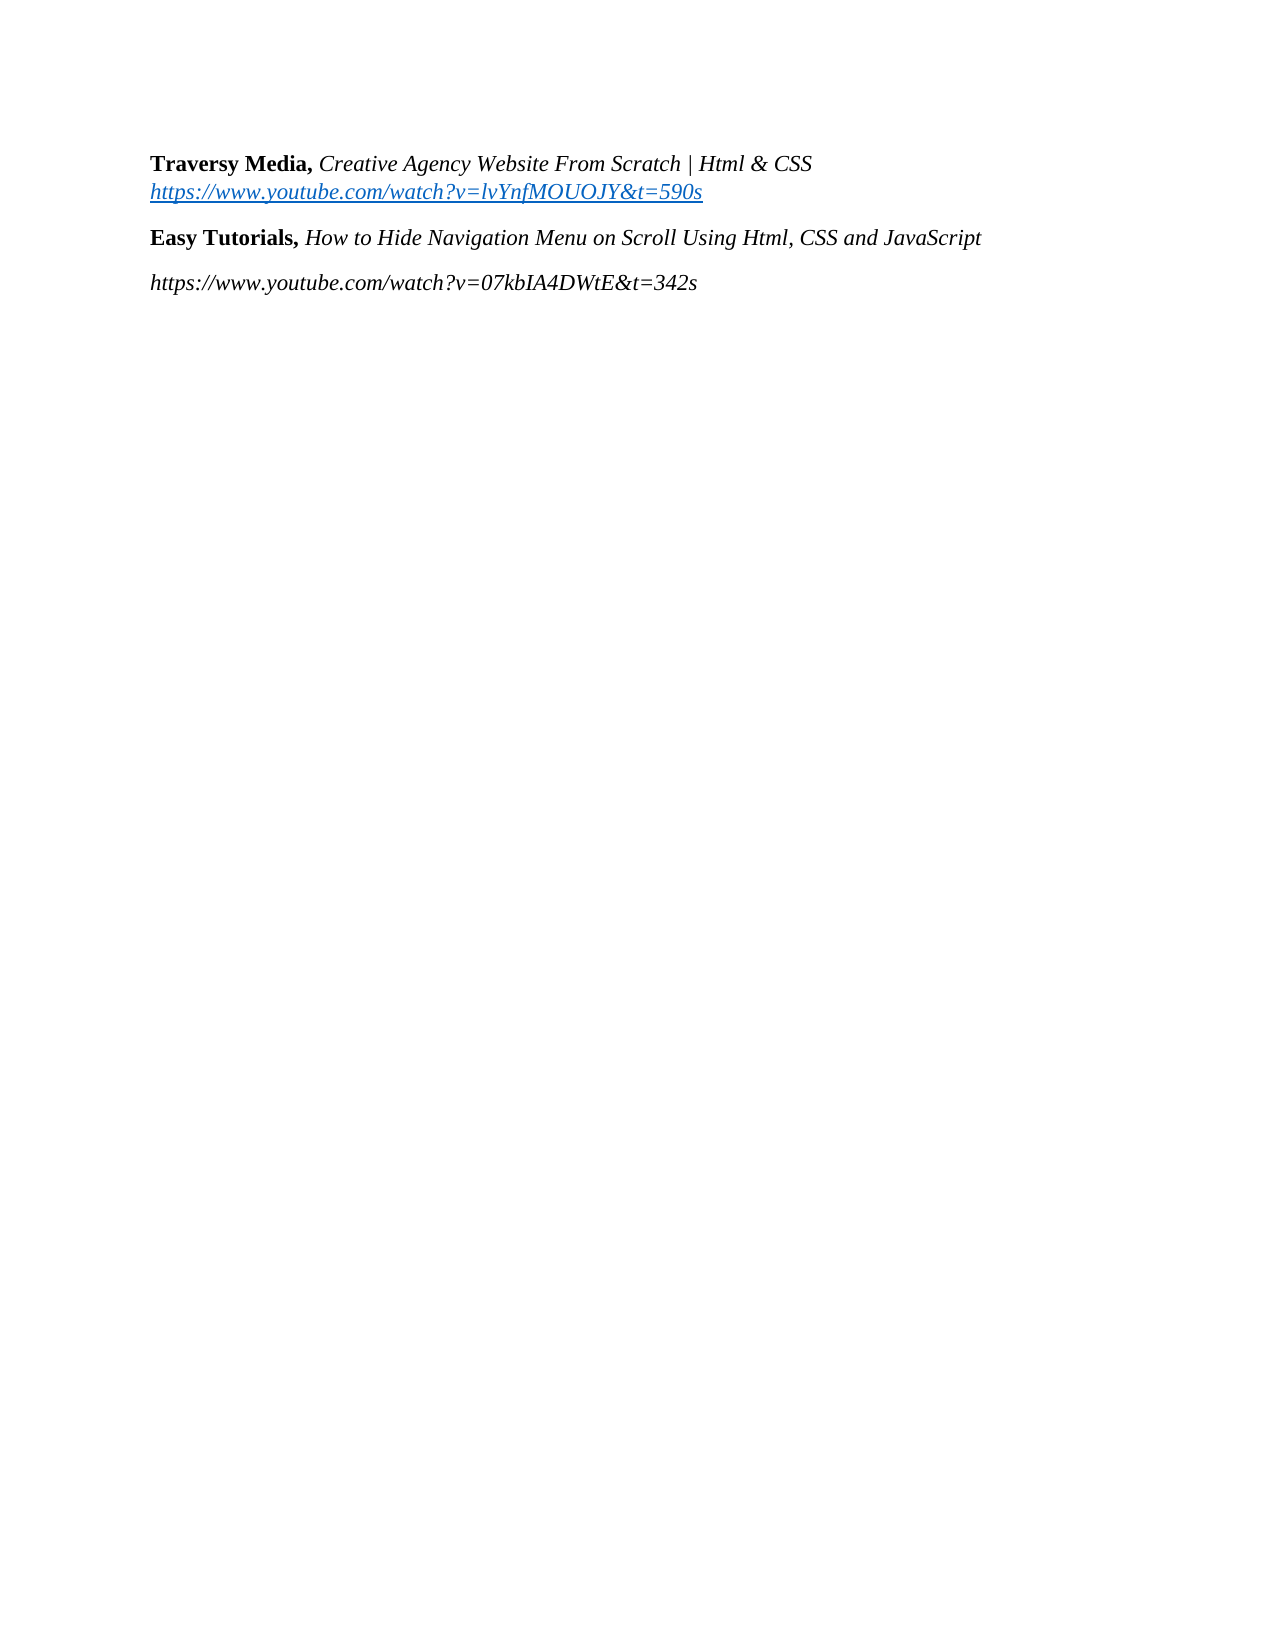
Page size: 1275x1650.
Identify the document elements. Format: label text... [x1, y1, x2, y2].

text Easy Tutorials, How to Hide Navigation Menu on Scroll Using Html, CSS and JavaScript [150, 223, 1125, 250]
text https://www.youtube.com/watch?v=07kbIA4DWtE&t=342s [150, 269, 1125, 295]
text Traversy Media, Creative Agency Website From Scratch | Html & CSS https://www.youtube.com/watch?v=lvYnfMOUOJY&t=590s [150, 150, 1125, 205]
